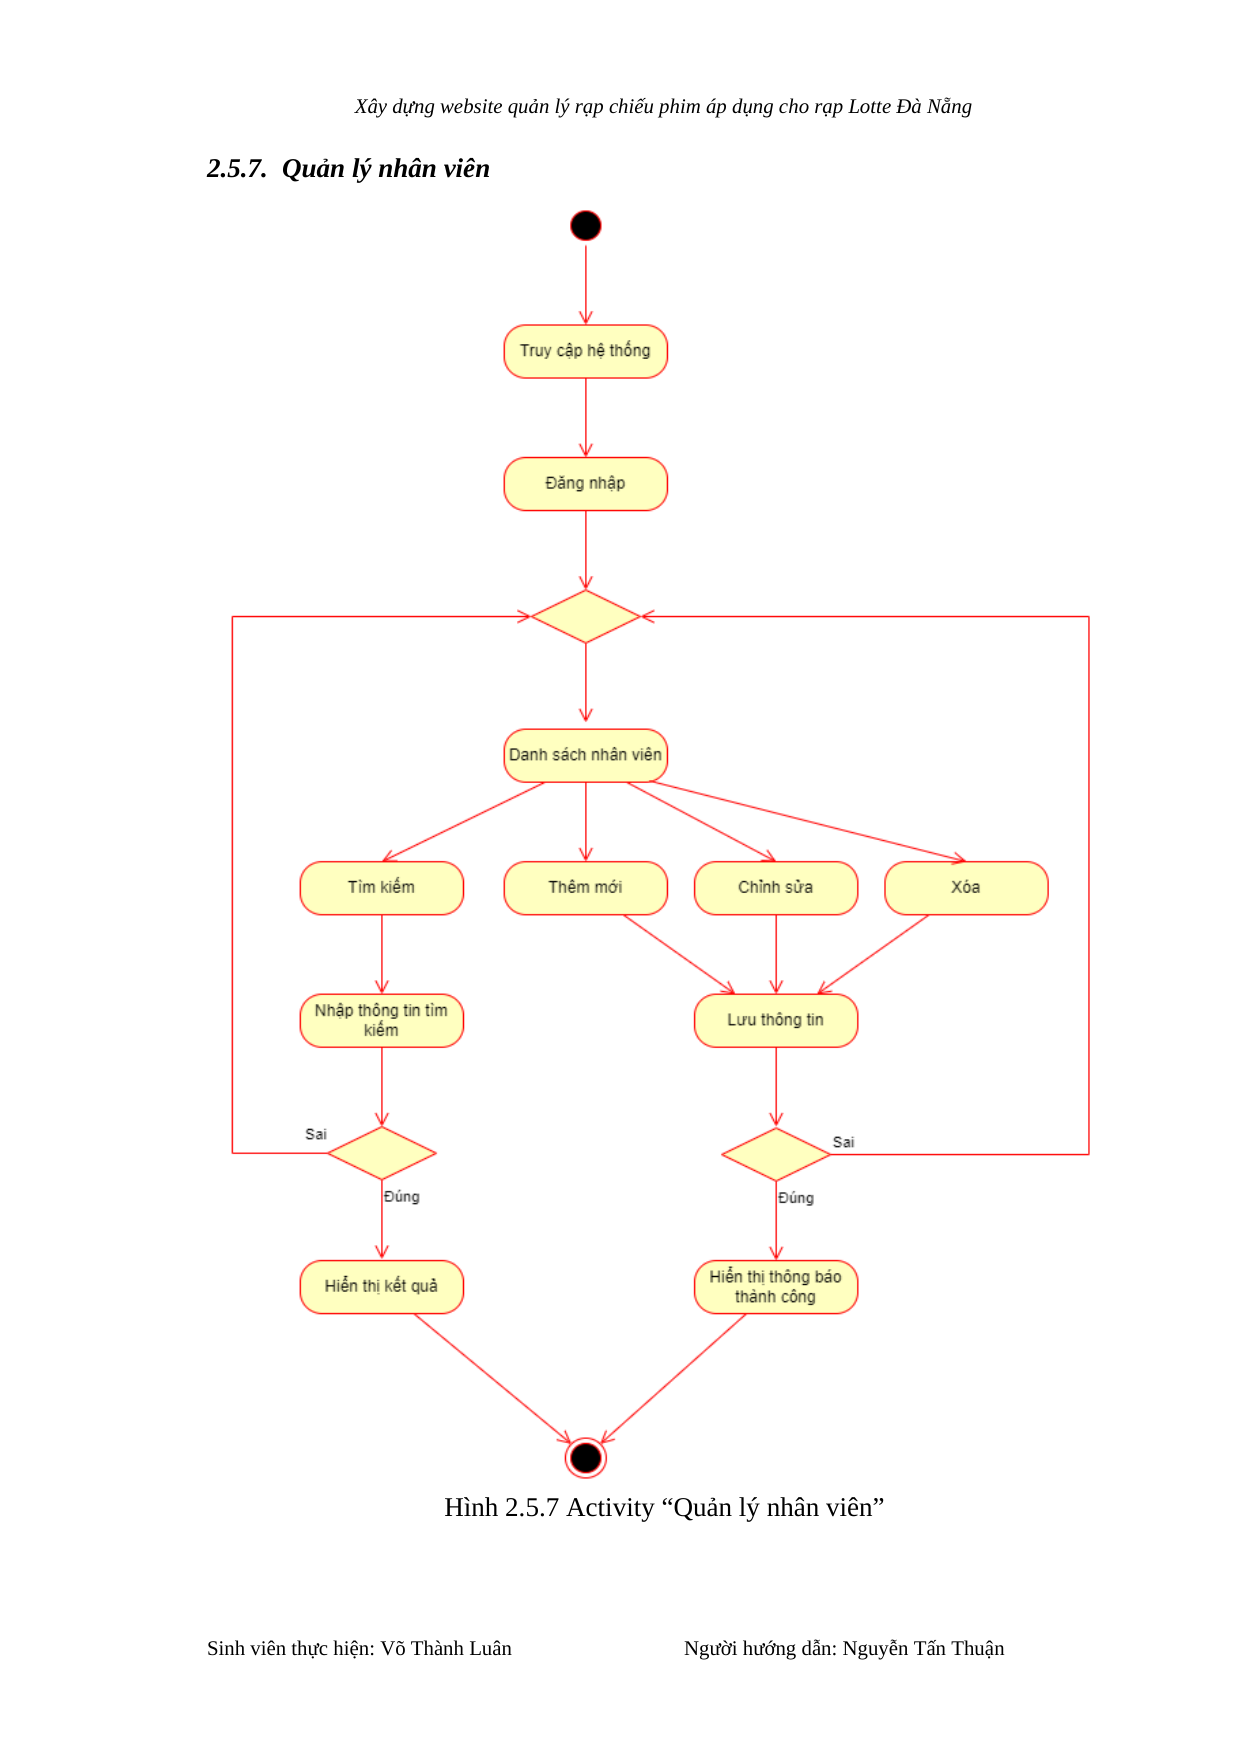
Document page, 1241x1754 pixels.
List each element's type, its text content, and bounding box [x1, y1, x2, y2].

picture [206, 193, 1117, 1492]
list Quản lý nhân viên [207, 153, 1122, 184]
text Hình 2.5.7 Activity “Quản lý nhân viên” [207, 1491, 1122, 1522]
